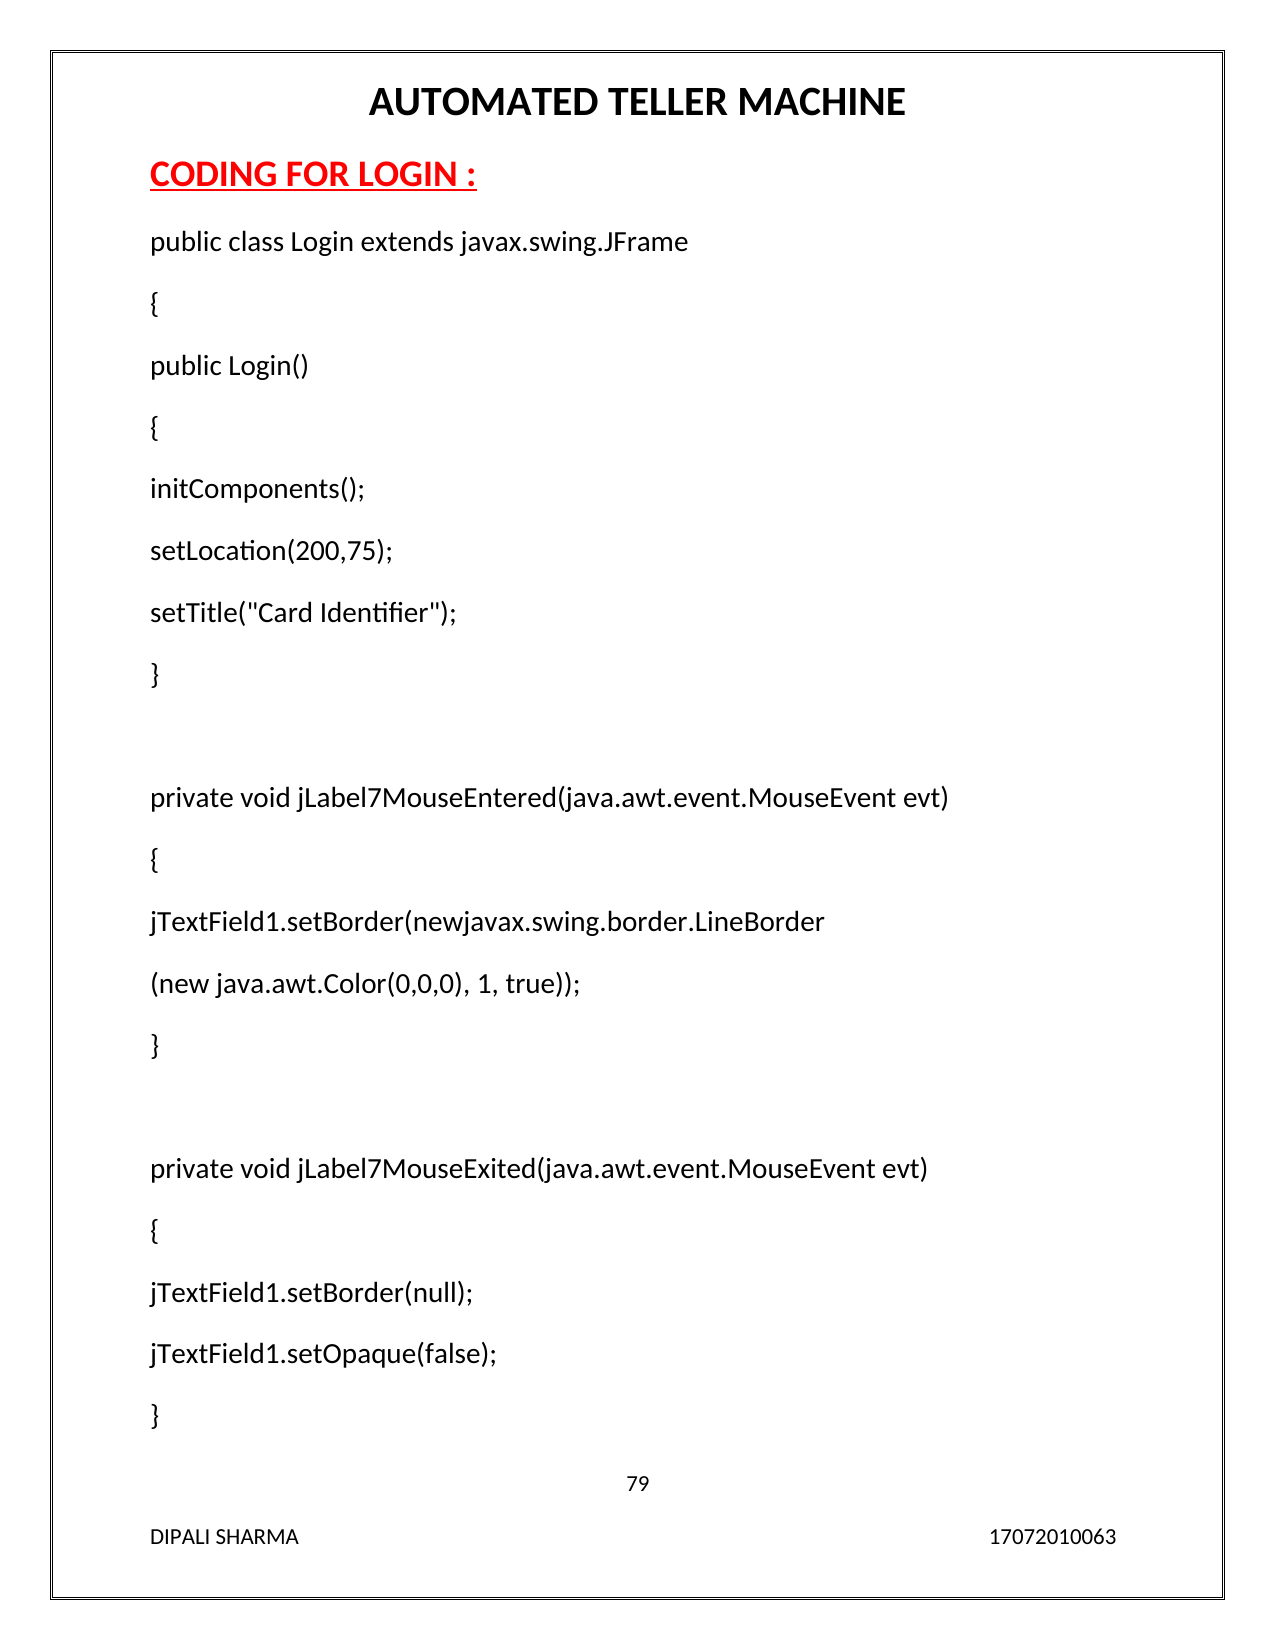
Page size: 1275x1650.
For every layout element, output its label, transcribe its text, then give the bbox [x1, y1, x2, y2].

text jTextField1.setOpaque(false); [150, 1335, 1125, 1371]
text public class Login extends javax.swing.JFrame [150, 223, 1125, 259]
text private void jLabel7MouseEntered(java.awt.event.MouseEvent evt) [150, 779, 1125, 815]
text { [150, 285, 1125, 321]
text public Login() [150, 347, 1125, 383]
text jTextField1.setBorder(newjavax.swing.border.LineBorder [150, 903, 1125, 939]
text initComponents(); [150, 471, 1125, 506]
text { [150, 841, 1125, 877]
text (new java.awt.Color(0,0,0), 1, true)); [150, 965, 1125, 1000]
text } [150, 1397, 1125, 1433]
text jTextField1.setBorder(null); [150, 1274, 1125, 1309]
text } [150, 1027, 1125, 1062]
text CODING FOR LOGIN : [150, 150, 1125, 196]
text setLocation(200,75); [150, 532, 1125, 568]
text private void jLabel7MouseExited(java.awt.event.MouseEvent evt) [150, 1150, 1125, 1186]
text } [150, 656, 1125, 692]
text { [150, 409, 1125, 444]
text { [150, 1212, 1125, 1247]
text setTitle("Card Identifier"); [150, 594, 1125, 630]
